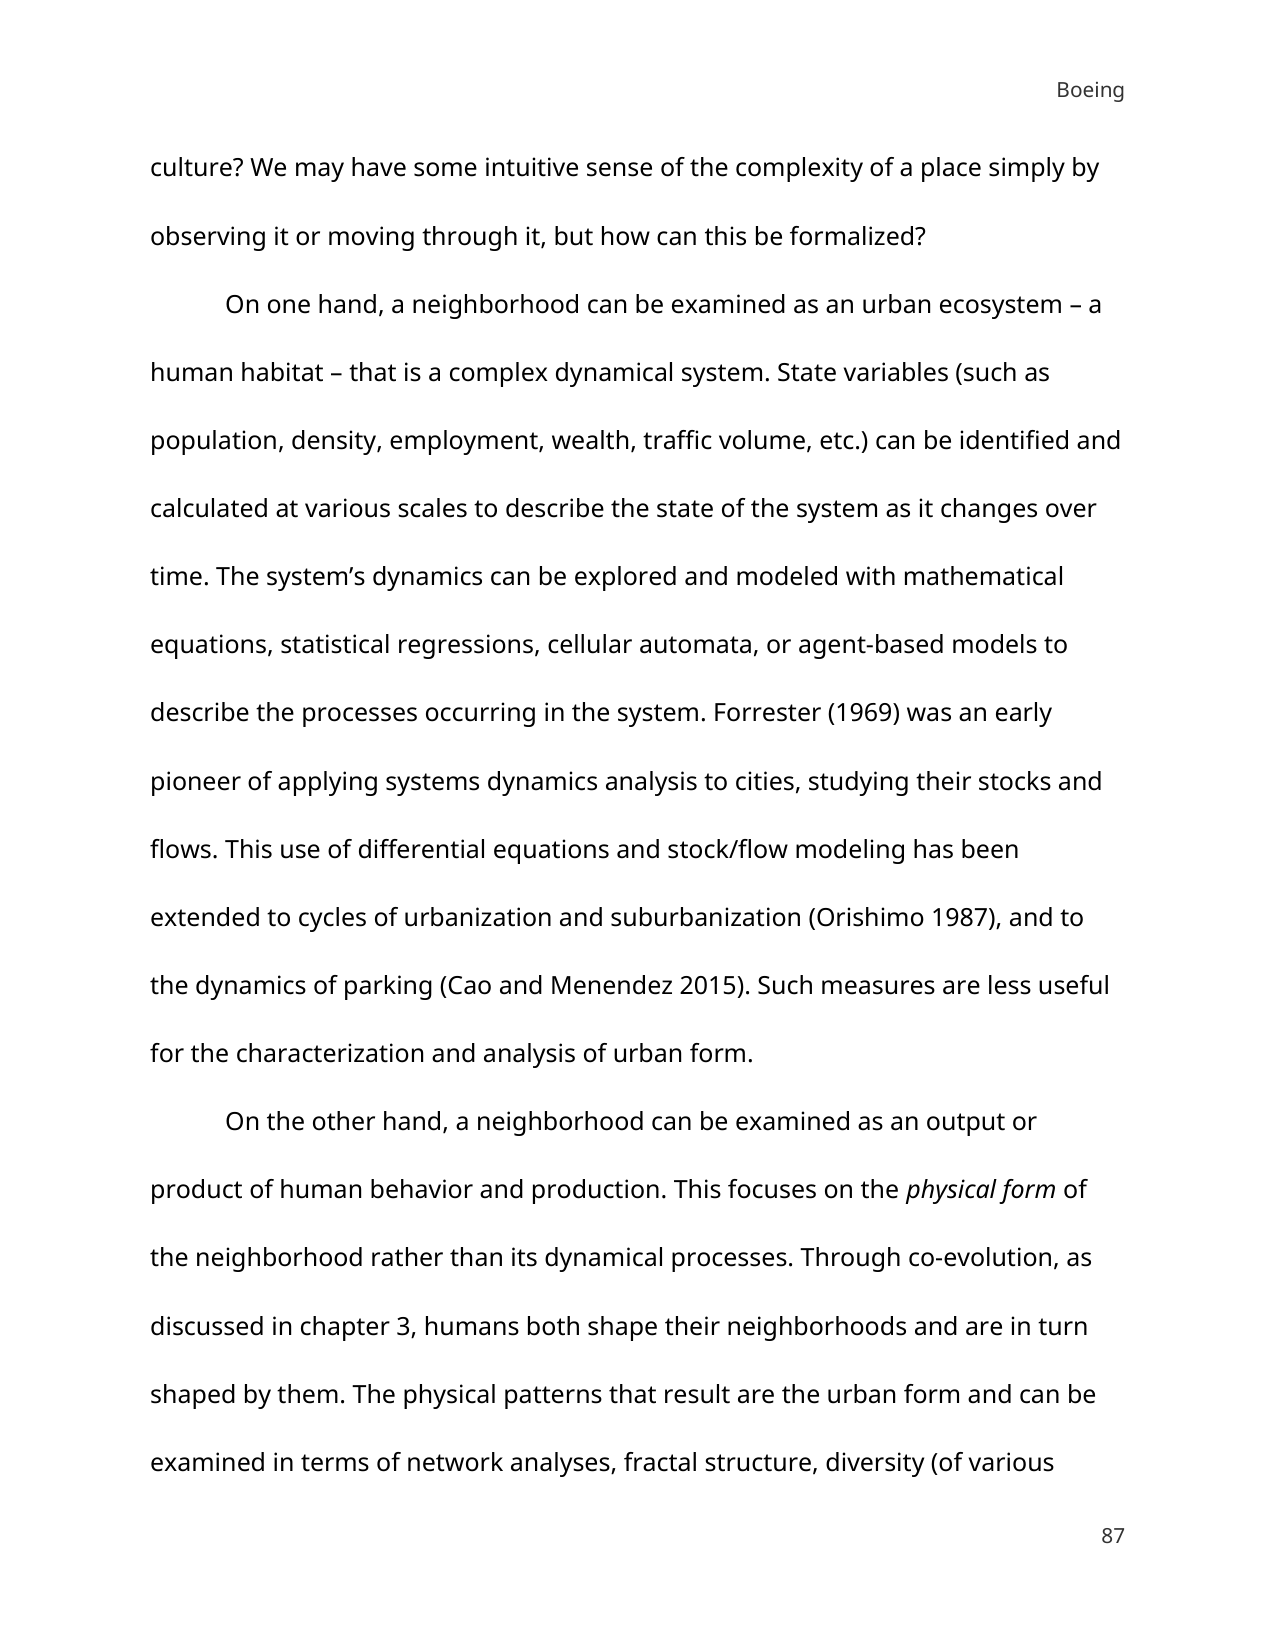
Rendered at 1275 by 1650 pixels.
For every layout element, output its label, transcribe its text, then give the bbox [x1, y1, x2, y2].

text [150, 1104, 1125, 1478]
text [150, 150, 1125, 252]
text On one hand, a neighborhood can be examined as an urban ecosystem – a human habitat – that is a complex dynamical system. State variables (such as population, density, employment, wealth, traffic volume, etc.) can be identified and calculated at various scales to describe the state of the system as it changes over time. The system’s dynamics can be explored and modeled with mathematical equations, statistical regressions, cellular automata, or agent-based models to describe the processes occurring in the system. Forrester (1969) was an early pioneer of applying systems dynamics analysis to cities, studying their stocks and flows. This use of differential equations and stock/flow modeling has been extended to cycles of urbanization and suburbanization (Orishimo 1987), and to the dynamics of parking (Cao and Menendez 2015). Such measures are less useful for the characterization and analysis of urban form. [150, 286, 1125, 1070]
